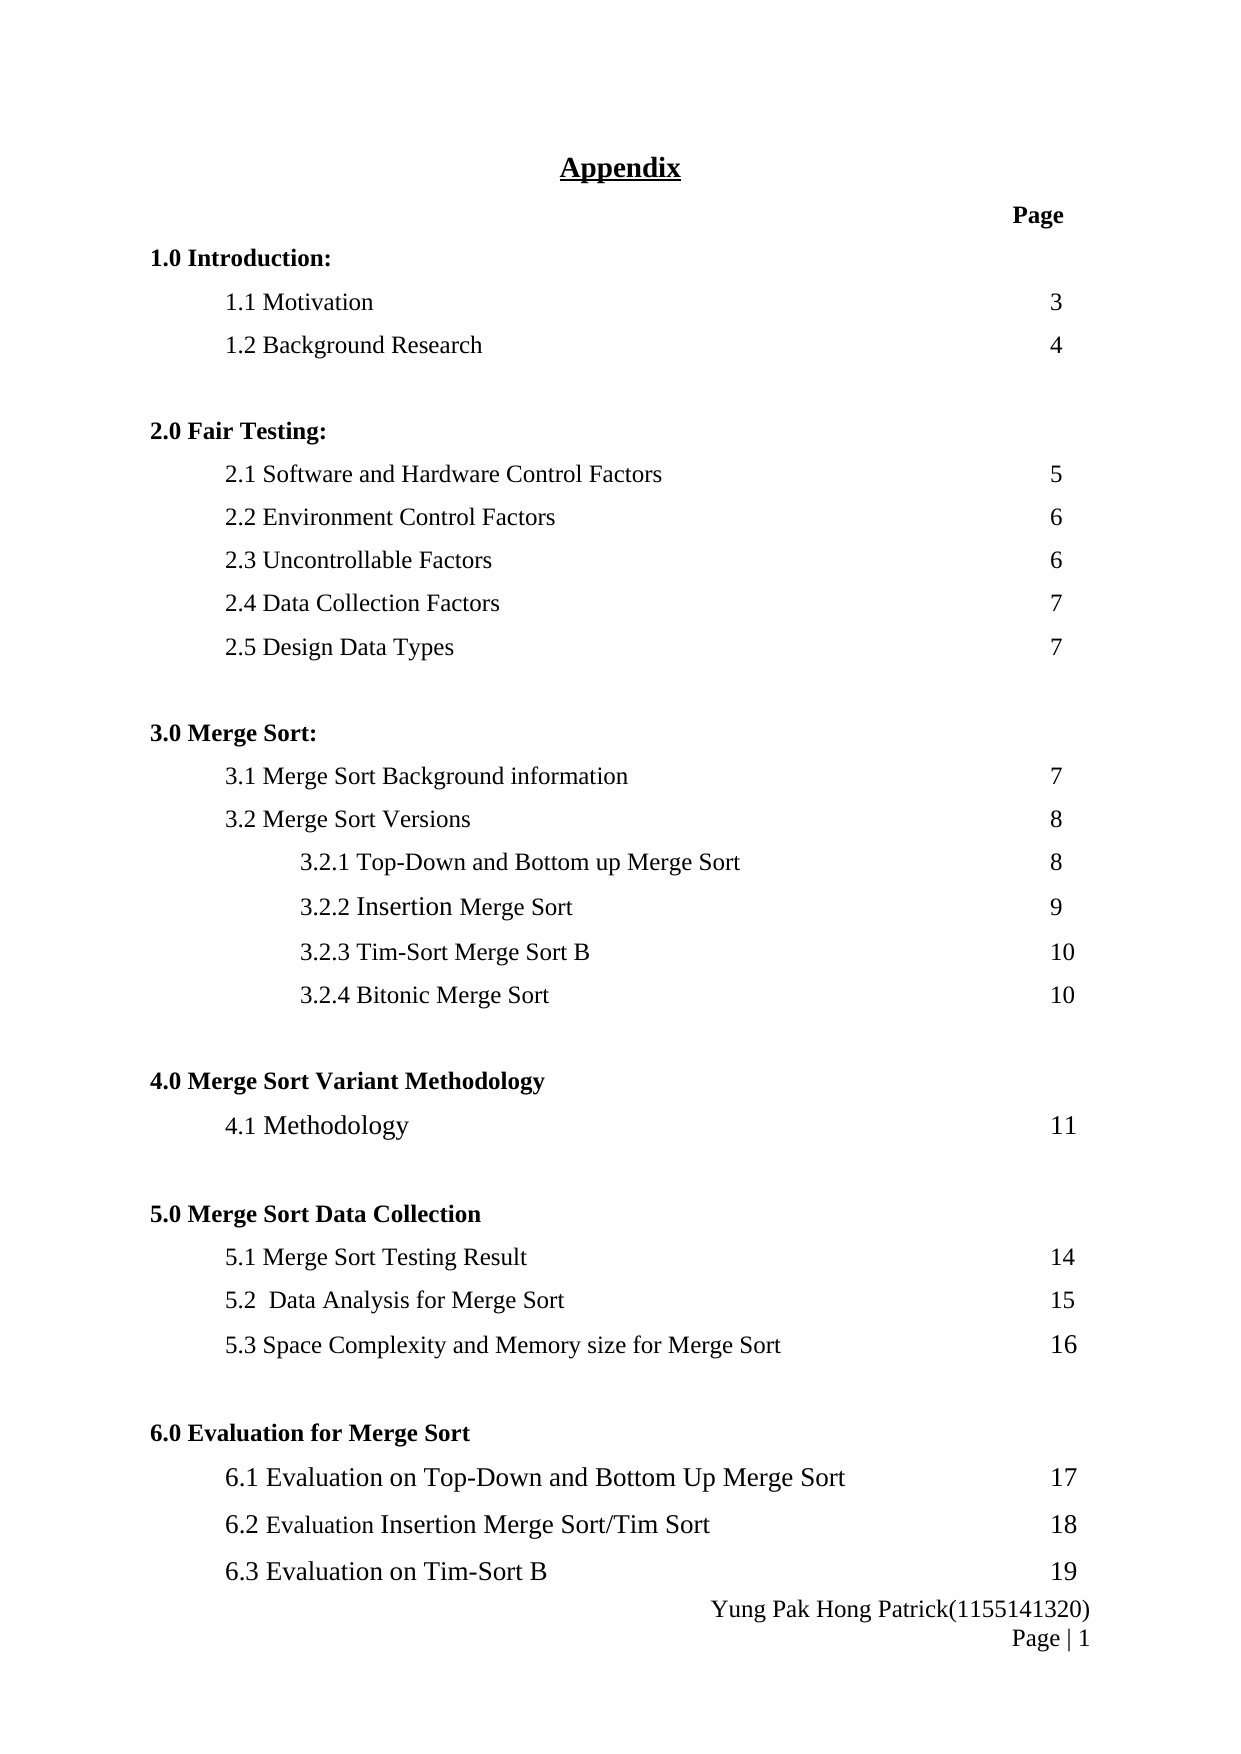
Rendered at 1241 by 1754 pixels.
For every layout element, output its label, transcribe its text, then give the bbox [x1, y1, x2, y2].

text 2.1 Software and Hardware Control Factors 5 [150, 459, 1090, 488]
text 2.5 Design Data Types 7 [150, 632, 1090, 660]
text 3.2.2 Insertion Merge Sort 9 [225, 890, 1090, 921]
text 6.0 Evaluation for Merge Sort [150, 1418, 1090, 1447]
text 6.3 Evaluation on Tim-Sort B 19 [150, 1555, 1090, 1586]
text 6.1 Evaluation on Top-Down and Bottom Up Merge Sort 17 [150, 1462, 1090, 1493]
text 3.2.4 Bitonic Merge Sort 10 [225, 980, 1090, 1009]
text 5.1 Merge Sort Testing Result 14 [150, 1242, 1090, 1271]
text 6.2 Evaluation Insertion Merge Sort/Tim Sort 18 [150, 1508, 1090, 1539]
text 3.2.3 Tim-Sort Merge Sort B 10 [225, 937, 1090, 966]
text 1.0 Introduction: [150, 243, 1090, 272]
text 3.2.1 Top-Down and Bottom up Merge Sort 8 [150, 847, 1090, 876]
text 4.1 Methodology 11 [150, 1109, 1090, 1141]
text 3.0 Merge Sort: [150, 718, 1090, 747]
text 1.2 Background Research 4 [150, 330, 1090, 358]
text 5.2 Data Analysis for Merge Sort 15 [150, 1286, 1090, 1314]
text 5.3 Space Complexity and Memory size for Merge Sort 16 [150, 1329, 1090, 1360]
text 2.2 Environment Control Factors 6 [150, 502, 1090, 531]
text 3.2 Merge Sort Versions 8 [150, 804, 1090, 833]
text 2.3 Uncontrollable Factors 6 [150, 545, 1090, 574]
text Appendix [150, 150, 1090, 183]
text 5.0 Merge Sort Data Collection [150, 1199, 1090, 1228]
text 2.0 Fair Testing: [150, 416, 1090, 445]
text Page [150, 200, 1090, 229]
text 1.1 Motivation 3 [150, 287, 1090, 315]
text 3.1 Merge Sort Background information 7 [150, 761, 1090, 790]
text 4.0 Merge Sort Variant Methodology [150, 1066, 1090, 1095]
text 2.4 Data Collection Factors 7 [150, 588, 1090, 617]
